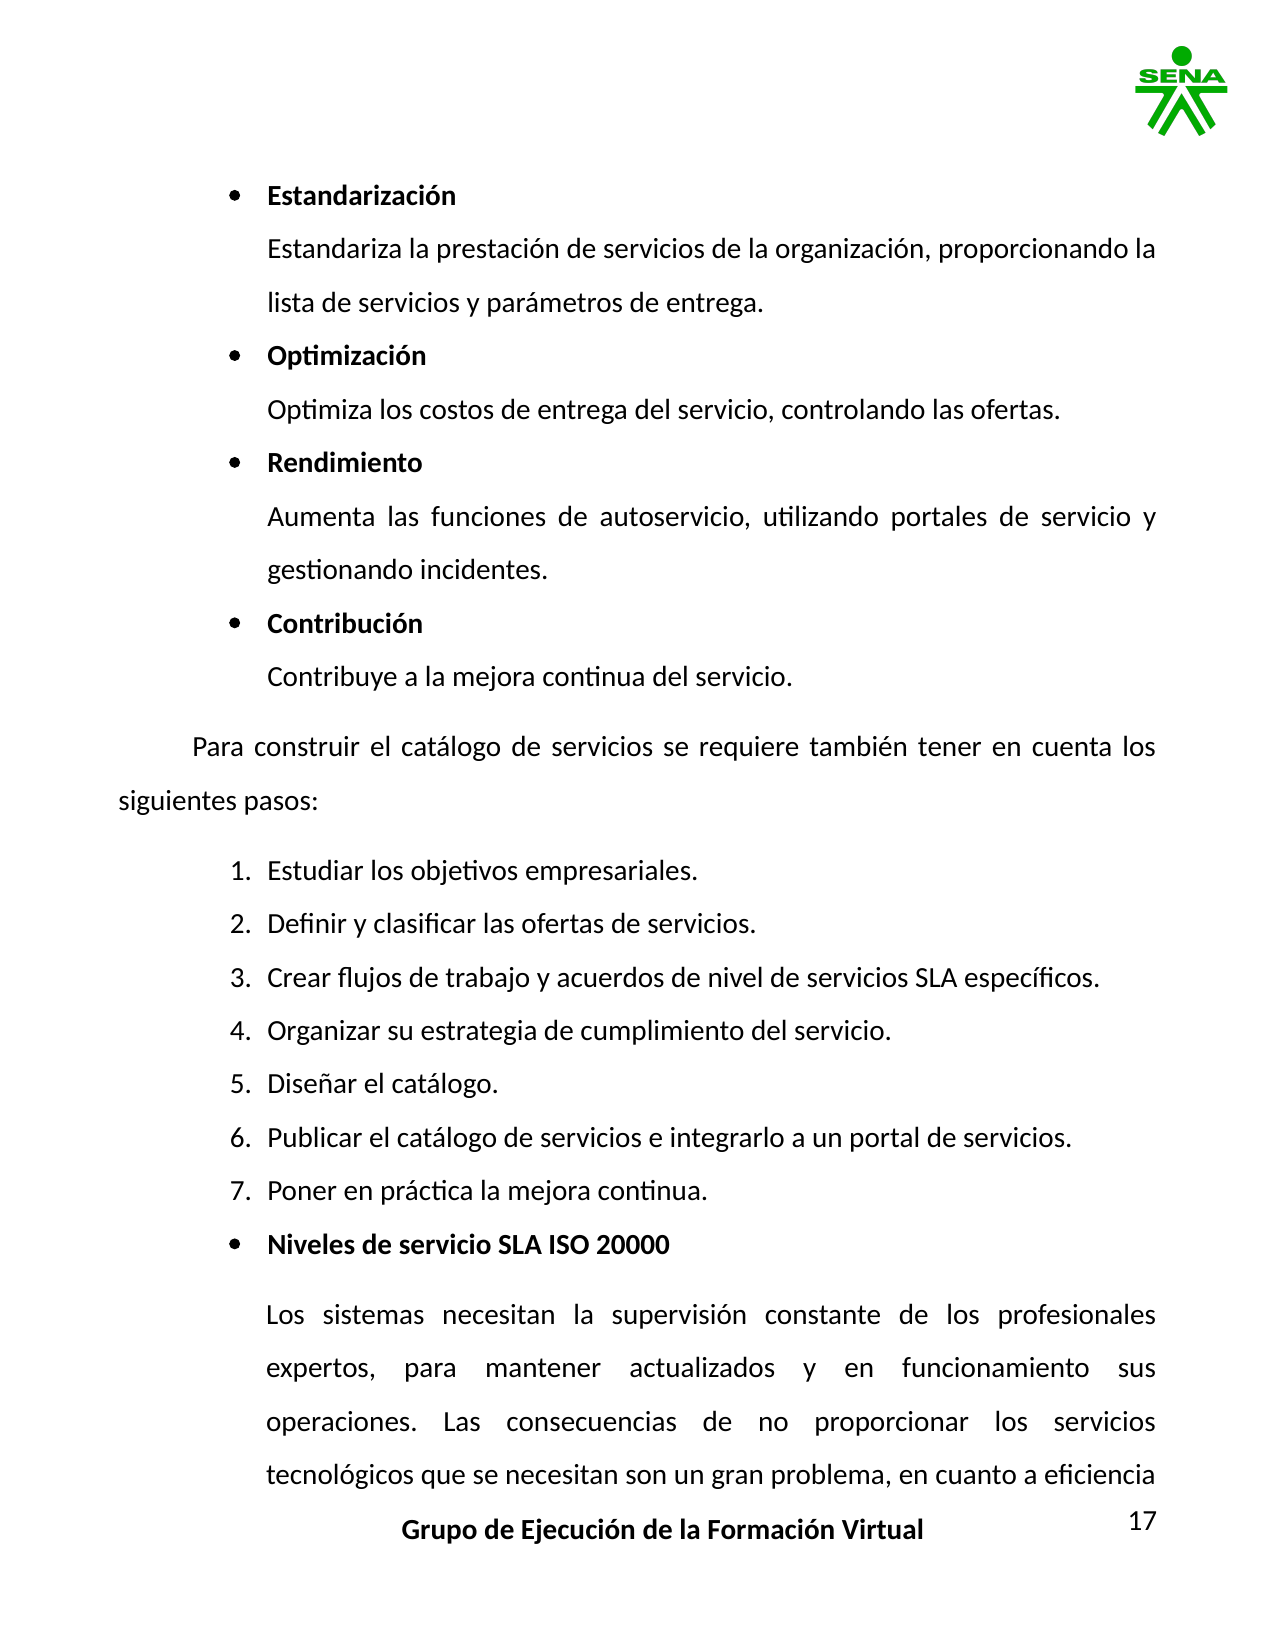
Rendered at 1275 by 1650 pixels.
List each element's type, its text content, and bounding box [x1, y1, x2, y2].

list Contribución [229, 605, 1157, 640]
list Contribuye a la mejora continua del servicio. [267, 658, 1157, 694]
list Definir y clasificar las ofertas de servicios. [229, 905, 1157, 941]
list Diseñar el catálogo. [229, 1066, 1157, 1101]
list Estandariza la prestación de servicios de la organización, proporcionando la lista de servicios y parámetros de entrega. [267, 231, 1157, 320]
list Crear flujos de trabajo y acuerdos de nivel de servicios SLA específicos. [229, 959, 1157, 994]
list Estandarización [229, 177, 1157, 213]
list Rendimiento [229, 444, 1157, 480]
list Optimización [229, 337, 1157, 373]
list Organizar su estrategia de cumplimiento del servicio. [229, 1012, 1157, 1048]
list Publicar el catálogo de servicios e integrarlo a un portal de servicios. [229, 1119, 1157, 1154]
list Aumenta las funciones de autoservicio, utilizando portales de servicio y gestionando incidentes. [267, 498, 1157, 587]
picture [1135, 46, 1228, 136]
text Para construir el catálogo de servicios se requiere también tener en cuenta los siguientes pasos: [118, 728, 1157, 817]
list Estudiar los objetivos empresariales. [229, 852, 1157, 887]
list Poner en práctica la mejora continua. [229, 1172, 1157, 1208]
list Niveles de servicio SLA ISO 20000 [229, 1226, 1157, 1261]
list Optimiza los costos de entrega del servicio, controlando las ofertas. [267, 391, 1157, 427]
